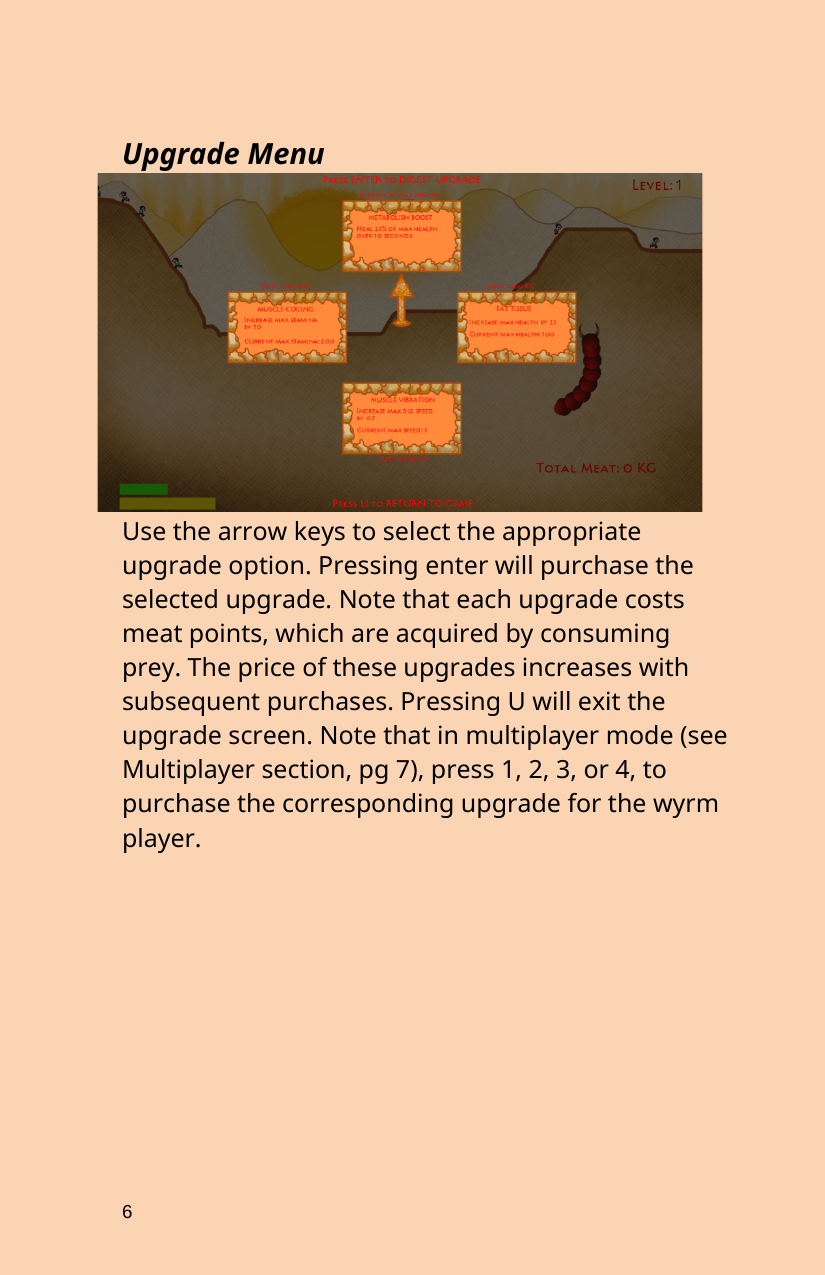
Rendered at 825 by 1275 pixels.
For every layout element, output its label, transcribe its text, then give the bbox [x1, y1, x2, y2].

subtitle Upgrade Menu [122, 133, 731, 173]
picture [96, 173, 702, 511]
